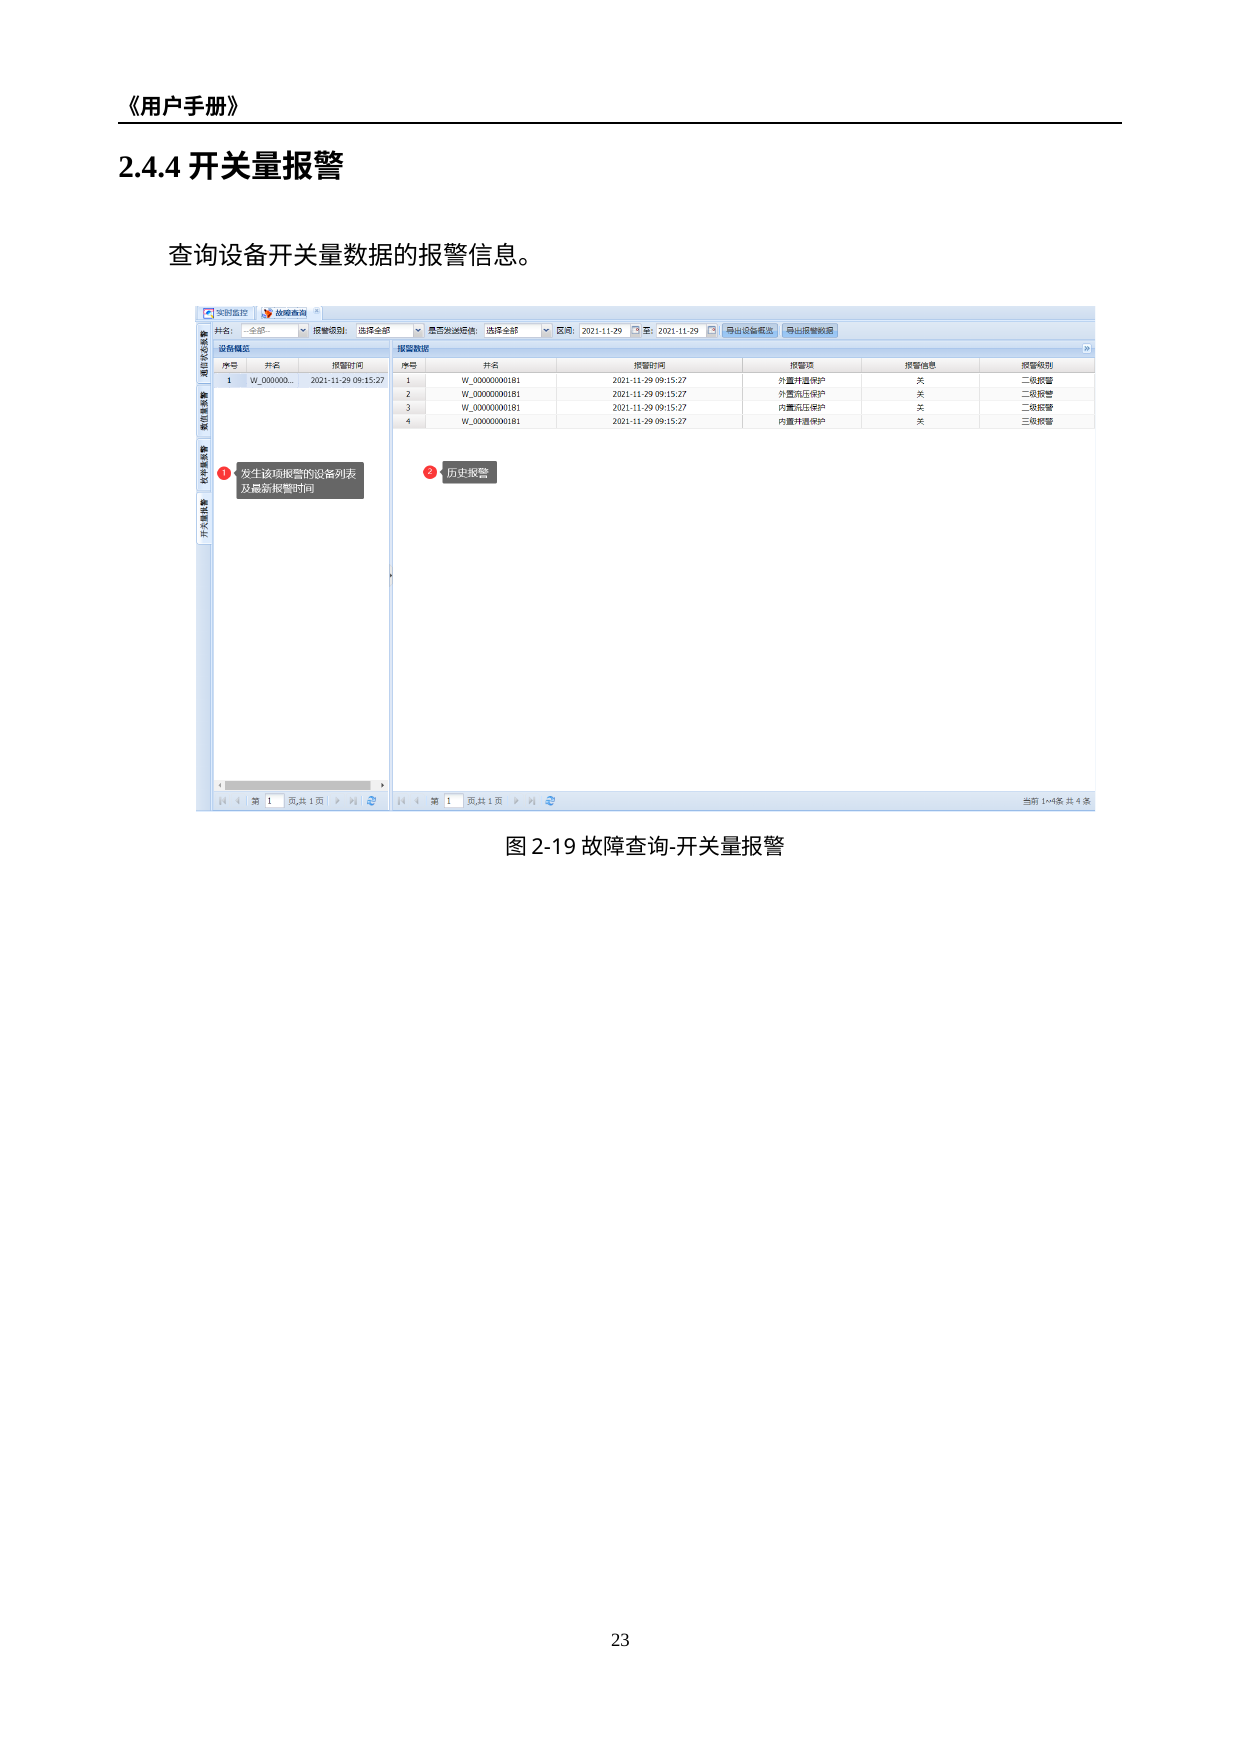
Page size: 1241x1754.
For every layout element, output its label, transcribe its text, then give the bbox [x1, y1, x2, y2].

text 图2-19 故障查询-开关量报警 [118, 828, 1122, 862]
picture [195, 306, 1096, 812]
subtitle 2.4.4 开关量报警 [118, 129, 1122, 197]
text 查询设备开关量数据的报警信息。 [118, 220, 1122, 288]
